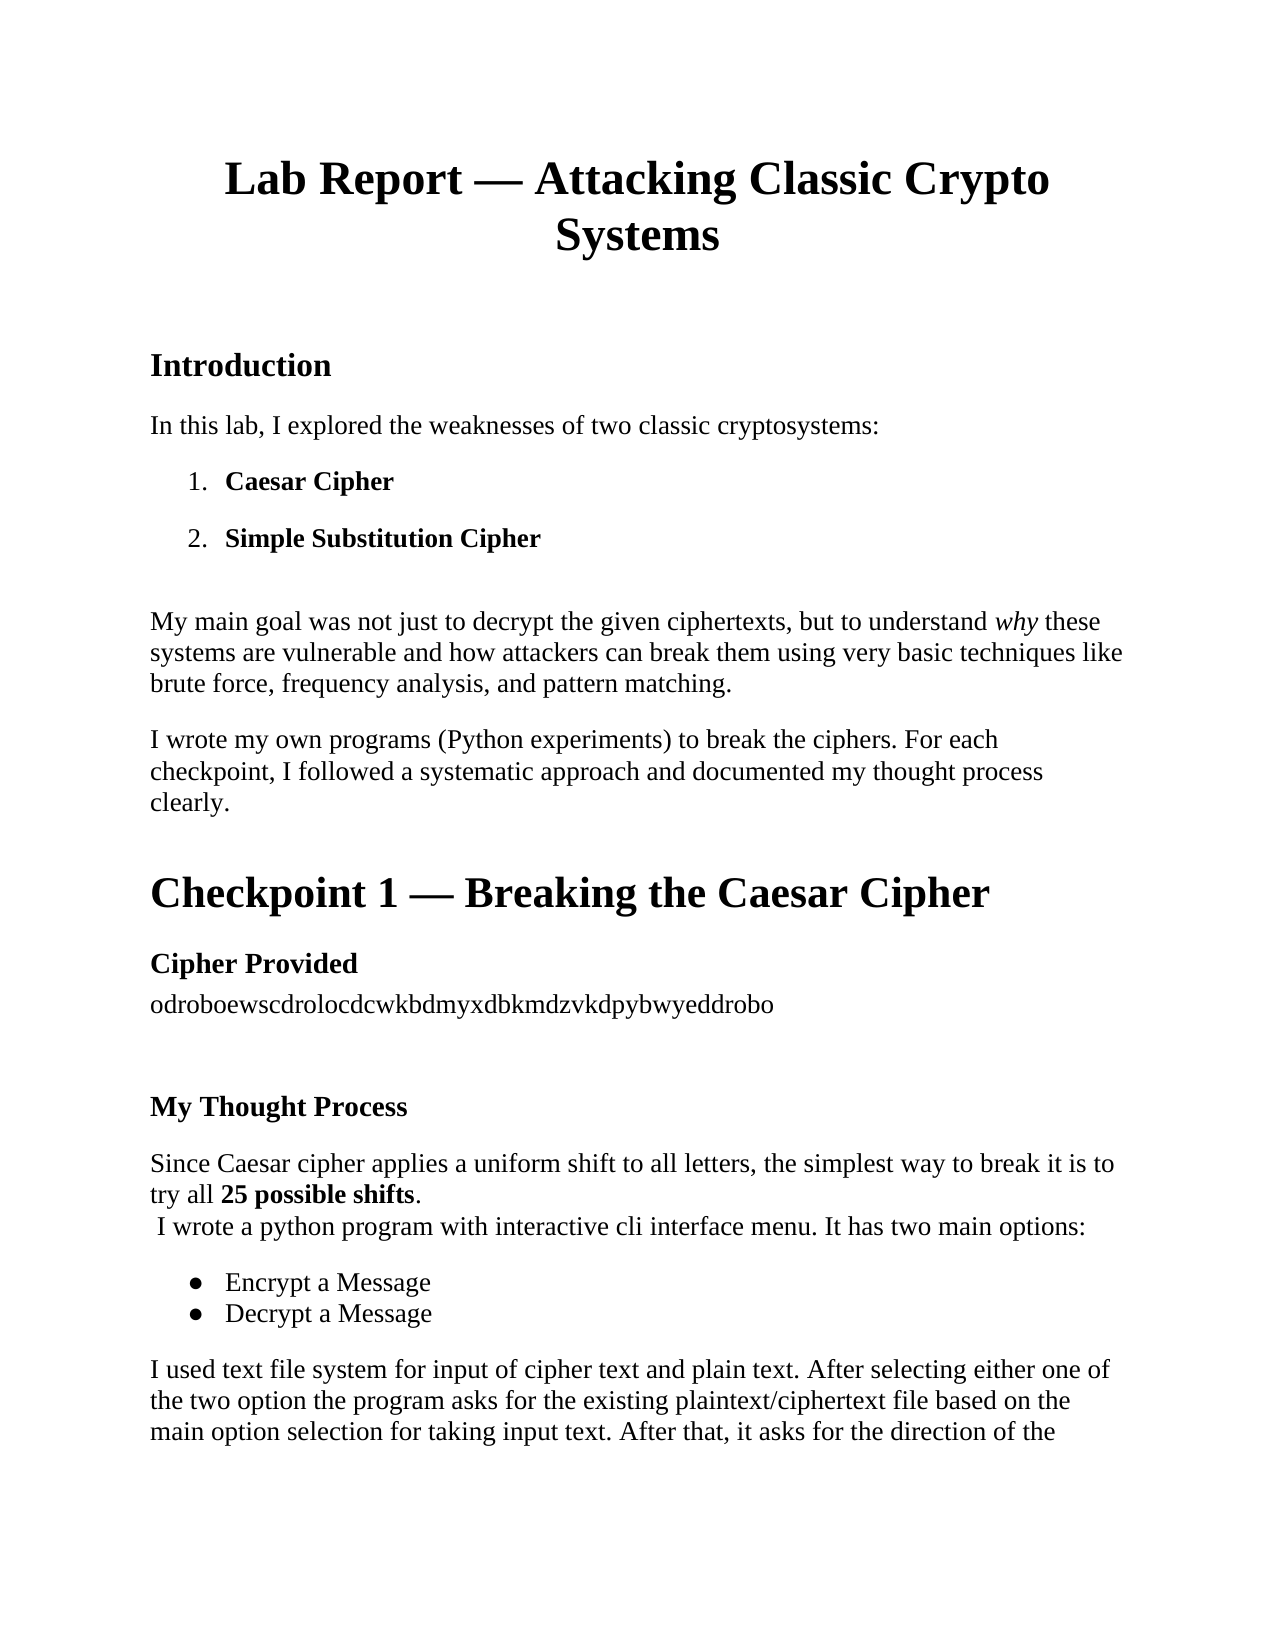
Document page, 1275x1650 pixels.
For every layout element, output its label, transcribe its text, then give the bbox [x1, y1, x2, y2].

subtitle Introduction [150, 346, 1125, 384]
text My main goal was not just to decrypt the given ciphertexts, but to understand why these systems are vulnerable and how attackers can break them using very basic techniques like brute force, frequency analysis, and pattern matching. [150, 605, 1125, 698]
list Encrypt a Message [187, 1266, 1125, 1297]
subtitle My Thought Process [150, 1089, 1125, 1122]
subtitle Cipher Provided [150, 946, 1125, 980]
list Caesar Cipher [187, 465, 1125, 523]
text I wrote my own programs (Python experiments) to break the ciphers. For each checkpoint, I followed a systematic approach and documented my thought process clearly. [150, 723, 1125, 817]
subtitle Checkpoint 1 — Breaking the Caesar Cipher [150, 867, 1125, 917]
list Decrypt a Message [187, 1297, 1125, 1328]
list Simple Substitution Cipher [187, 523, 1125, 580]
subtitle Lab Report — Attacking Classic Crypto Systems [150, 150, 1125, 308]
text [150, 1353, 1125, 1447]
text Since Caesar cipher applies a uniform shift to all letters, the simplest way to break it is to try all 25 possible shifts. I wrote a python program with interactive cli interface menu. It has two main options: [150, 1147, 1125, 1241]
text In this lab, I explored the weaknesses of two classic cryptosystems: [150, 409, 1125, 440]
text odroboewscdrolocdcwkbdmyxdbkmdzvkdpybwyeddrobo [150, 988, 1125, 1019]
